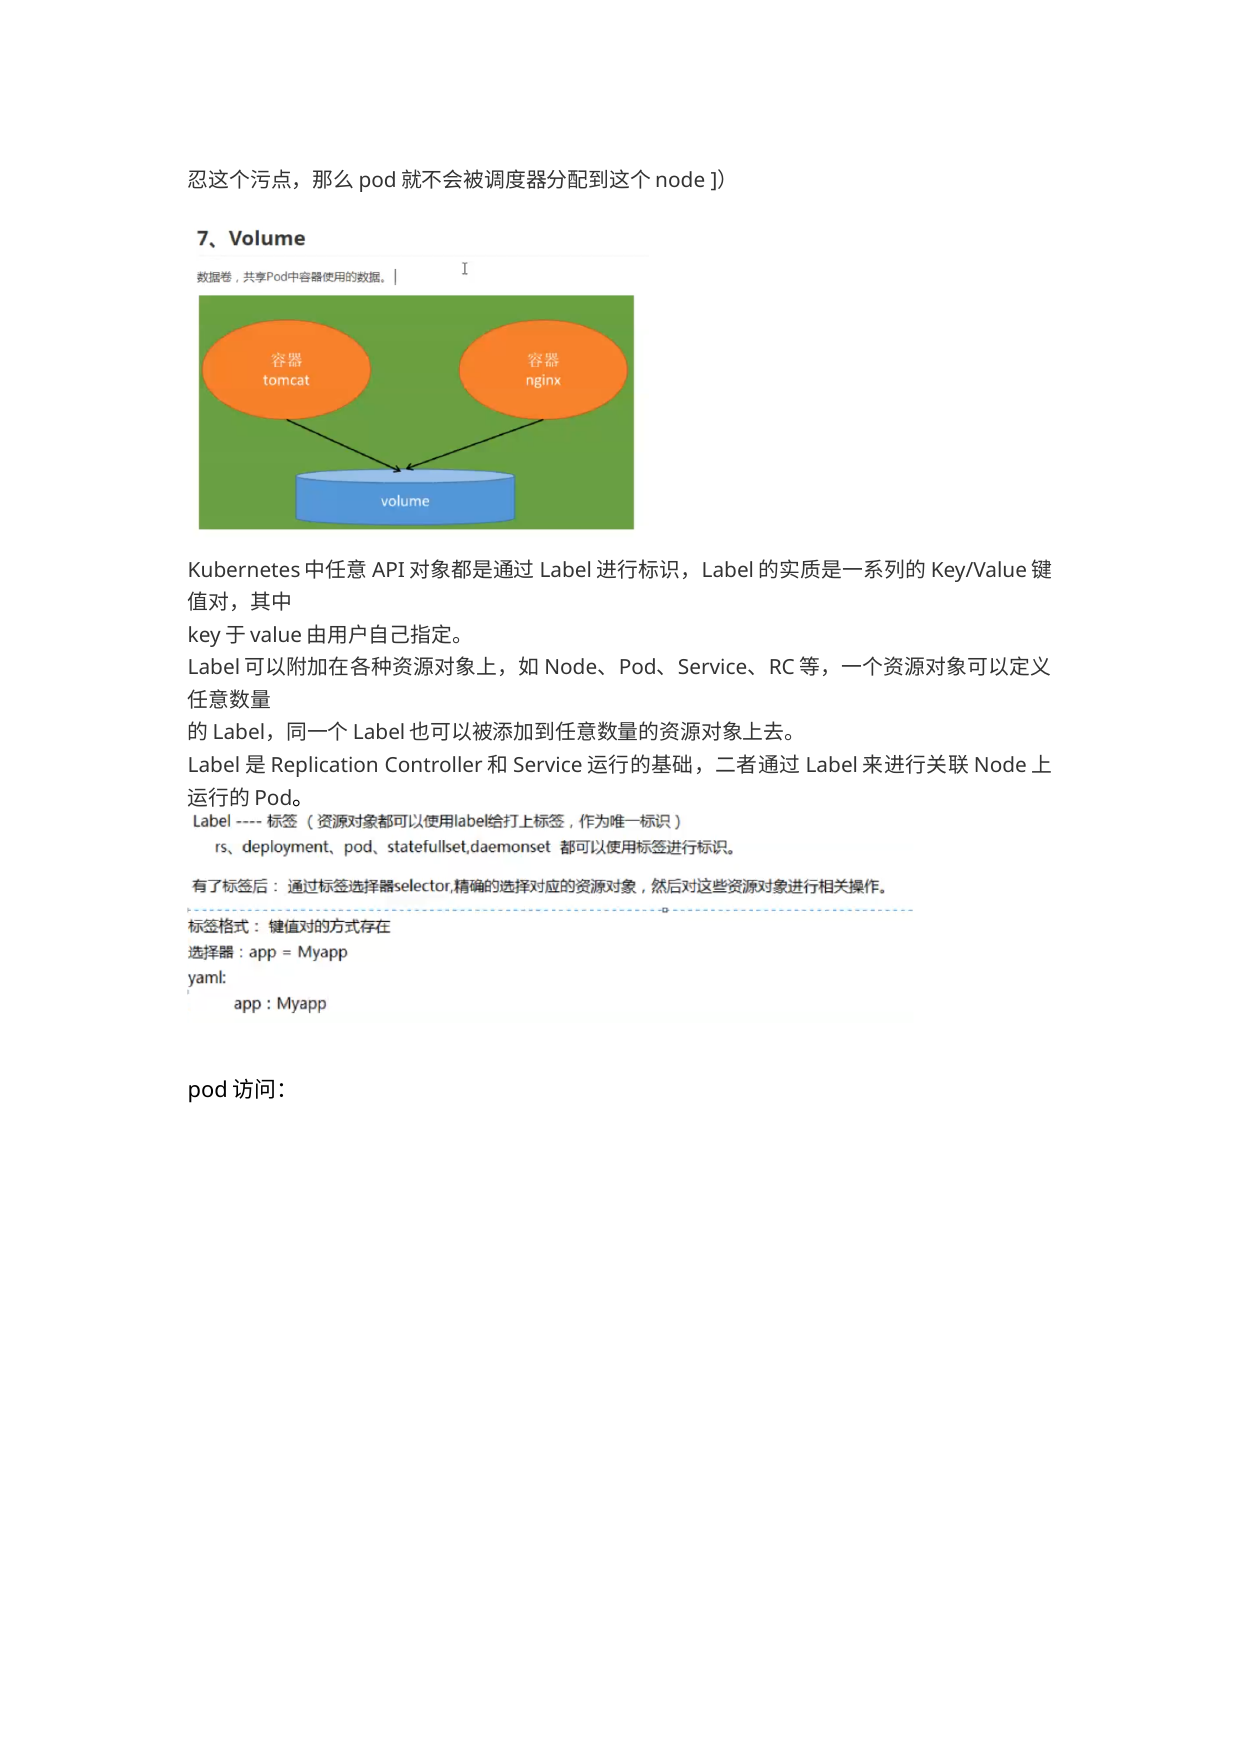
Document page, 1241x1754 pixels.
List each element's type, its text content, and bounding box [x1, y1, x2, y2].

text Kubernetes中任意API对象都是通过Label进行标识，Label的实质是一系列的Key/Value键值对，其中 key于value由用户自己指定。 Label可以附加在各种资源对象上，如Node、Pod、Service、RC等，一个资源对象可以定义任意数量 的Label，同一个Label也可以被添加到任意数量的资源对象上去。 Label是Replication Controller和Service运行的基础，二者通过Label来进行关联Node上运行的Pod。 [187, 552, 1053, 812]
text pod访问： [187, 1072, 1053, 1104]
picture [187, 227, 649, 538]
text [187, 162, 1053, 194]
picture [187, 812, 914, 1023]
